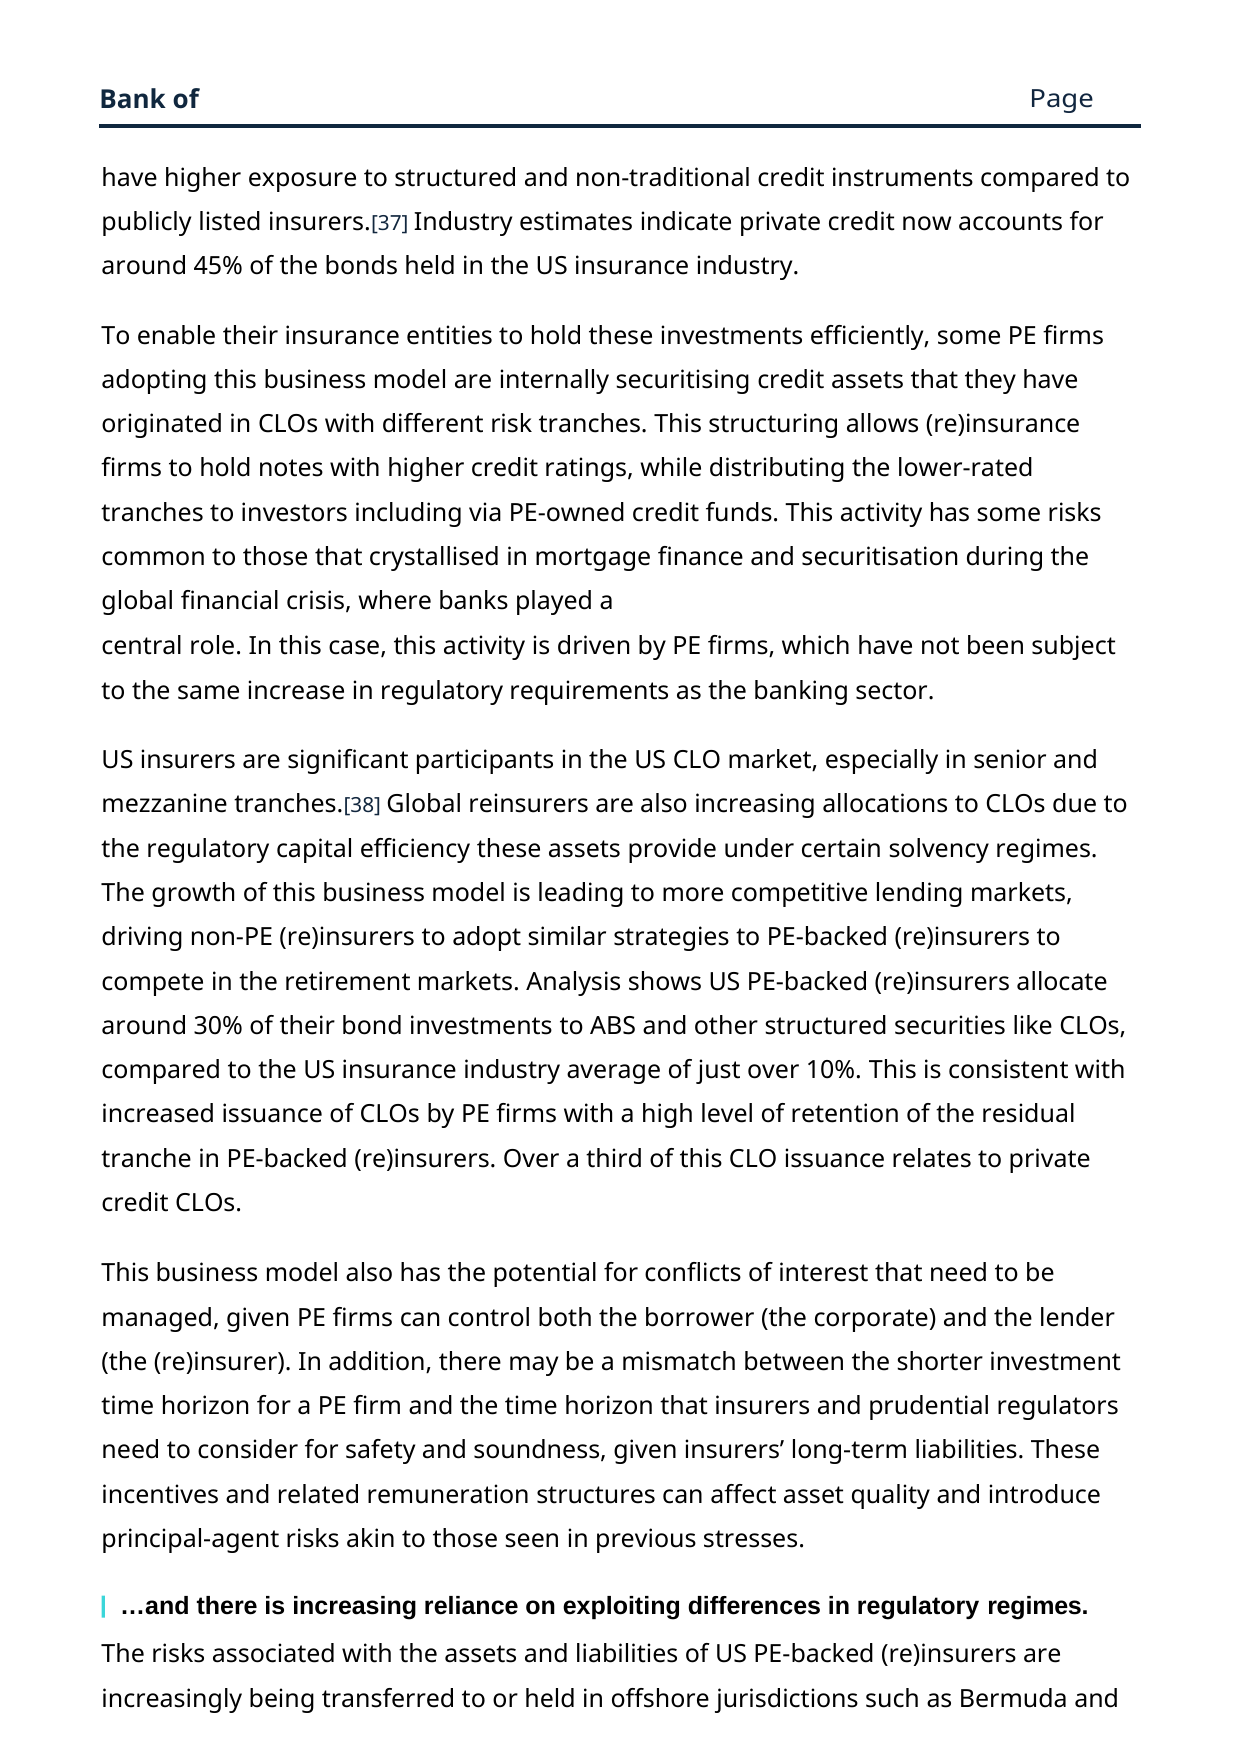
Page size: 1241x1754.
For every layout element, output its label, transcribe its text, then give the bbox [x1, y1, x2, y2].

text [101, 1636, 1139, 1714]
text have higher exposure to structured and non-traditional credit instruments compared to publicly listed insurers.[37] Industry estimates indicate private credit now accounts for around 45% of the bonds held in the US insurance industry. [101, 159, 1132, 282]
text This business model also has the potential for conflicts of interest that need to be managed, given PE firms can control both the borrower (the corporate) and the lender (the (re)insurer). In addition, there may be a mismatch between the shorter investment time horizon for a PE firm and the time horizon that insurers and prudential regulators need to consider for safety and soundness, given insurers’ long-term liabilities. These incentives and related remuneration structures can affect asset quality and introduce principal-agent risks akin to those seen in previous stresses. [101, 1255, 1132, 1555]
text To enable their insurance entities to hold these investments efficiently, some PE firms adopting this business model are internally securitising credit assets that they have originated in CLOs with different risk tranches. This structuring allows (re)insurance firms to hold notes with higher credit ratings, while distributing the lower-rated tranches to investors including via PE-owned credit funds. This activity has some risks common to those that crystallised in mortgage finance and securitisation during the global financial crisis, where banks played a [101, 317, 1135, 617]
text US insurers are significant participants in the US CLO market, especially in senior and mezzanine tranches.[38] Global reinsurers are also increasing allocations to CLOs due to the regulatory capital efficiency these assets provide under certain solvency regimes. The growth of this business model is leading to more competitive lending markets, driving non-PE (re)insurers to adopt similar strategies to PE-backed (re)insurers to compete in the retirement markets. Analysis shows US PE-backed (re)insurers allocate around 30% of their bond investments to ABS and other structured securities like CLOs, compared to the US insurance industry average of just over 10%. This is consistent with increased issuance of CLOs by PE firms with a high level of retention of the residual tranche in PE-backed (re)insurers. Over a third of this CLO issuance relates to private credit CLOs. [101, 742, 1139, 1218]
text central role. In this case, this activity is driven by PE firms, which have not been subject to the same increase in regulatory requirements as the banking sector. [101, 628, 1138, 706]
subtitle …and there is increasing reliance on exploiting differences in regulatory regimes. [120, 1591, 1152, 1619]
